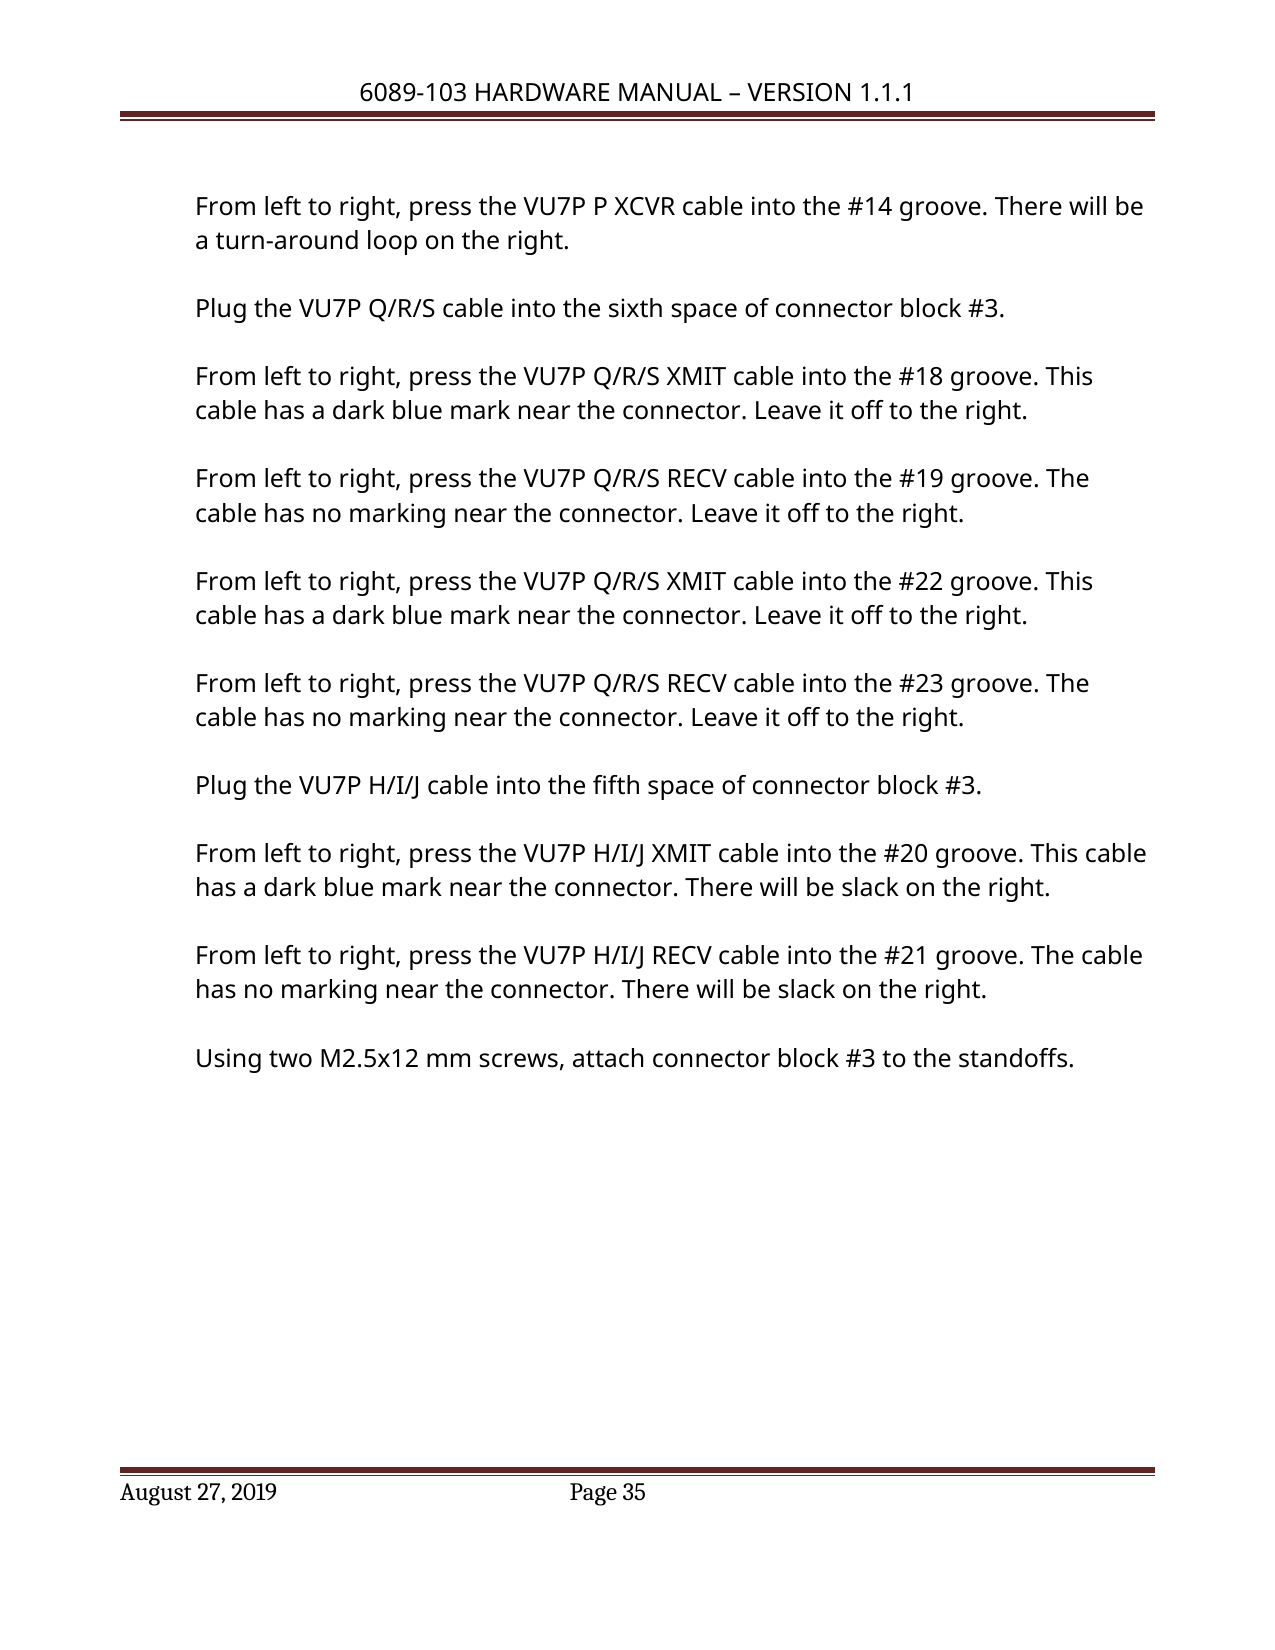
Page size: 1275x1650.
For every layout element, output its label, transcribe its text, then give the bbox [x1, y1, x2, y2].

text From left to right, press the VU7P P XCVR cable into the #14 groove. There will be a turn-around loop on the right. [195, 189, 1155, 257]
text From left to right, press the VU7P Q/R/S RECV cable into the #23 groove. The cable has no marking near the connector. Leave it off to the right. [195, 666, 1155, 734]
text From left to right, press the VU7P Q/R/S XMIT cable into the #22 groove. This cable has a dark blue mark near the connector. Leave it off to the right. [195, 563, 1155, 631]
text From left to right, press the VU7P Q/R/S XMIT cable into the #18 groove. This cable has a dark blue mark near the connector. Leave it off to the right. [195, 359, 1155, 427]
text Plug the VU7P Q/R/S cable into the sixth space of connector block #3. [195, 291, 1155, 325]
text Plug the VU7P H/I/J cable into the fifth space of connector block #3. [195, 768, 1155, 802]
text From left to right, press the VU7P H/I/J XMIT cable into the #20 groove. This cable has a dark blue mark near the connector. There will be slack on the right. [195, 836, 1155, 904]
text Using two M2.5x12 mm screws, attach connector block #3 to the standoffs. [195, 1040, 1155, 1074]
text From left to right, press the VU7P H/I/J RECV cable into the #21 groove. The cable has no marking near the connector. There will be slack on the right. [195, 938, 1155, 1006]
text From left to right, press the VU7P Q/R/S RECV cable into the #19 groove. The cable has no marking near the connector. Leave it off to the right. [195, 461, 1155, 529]
